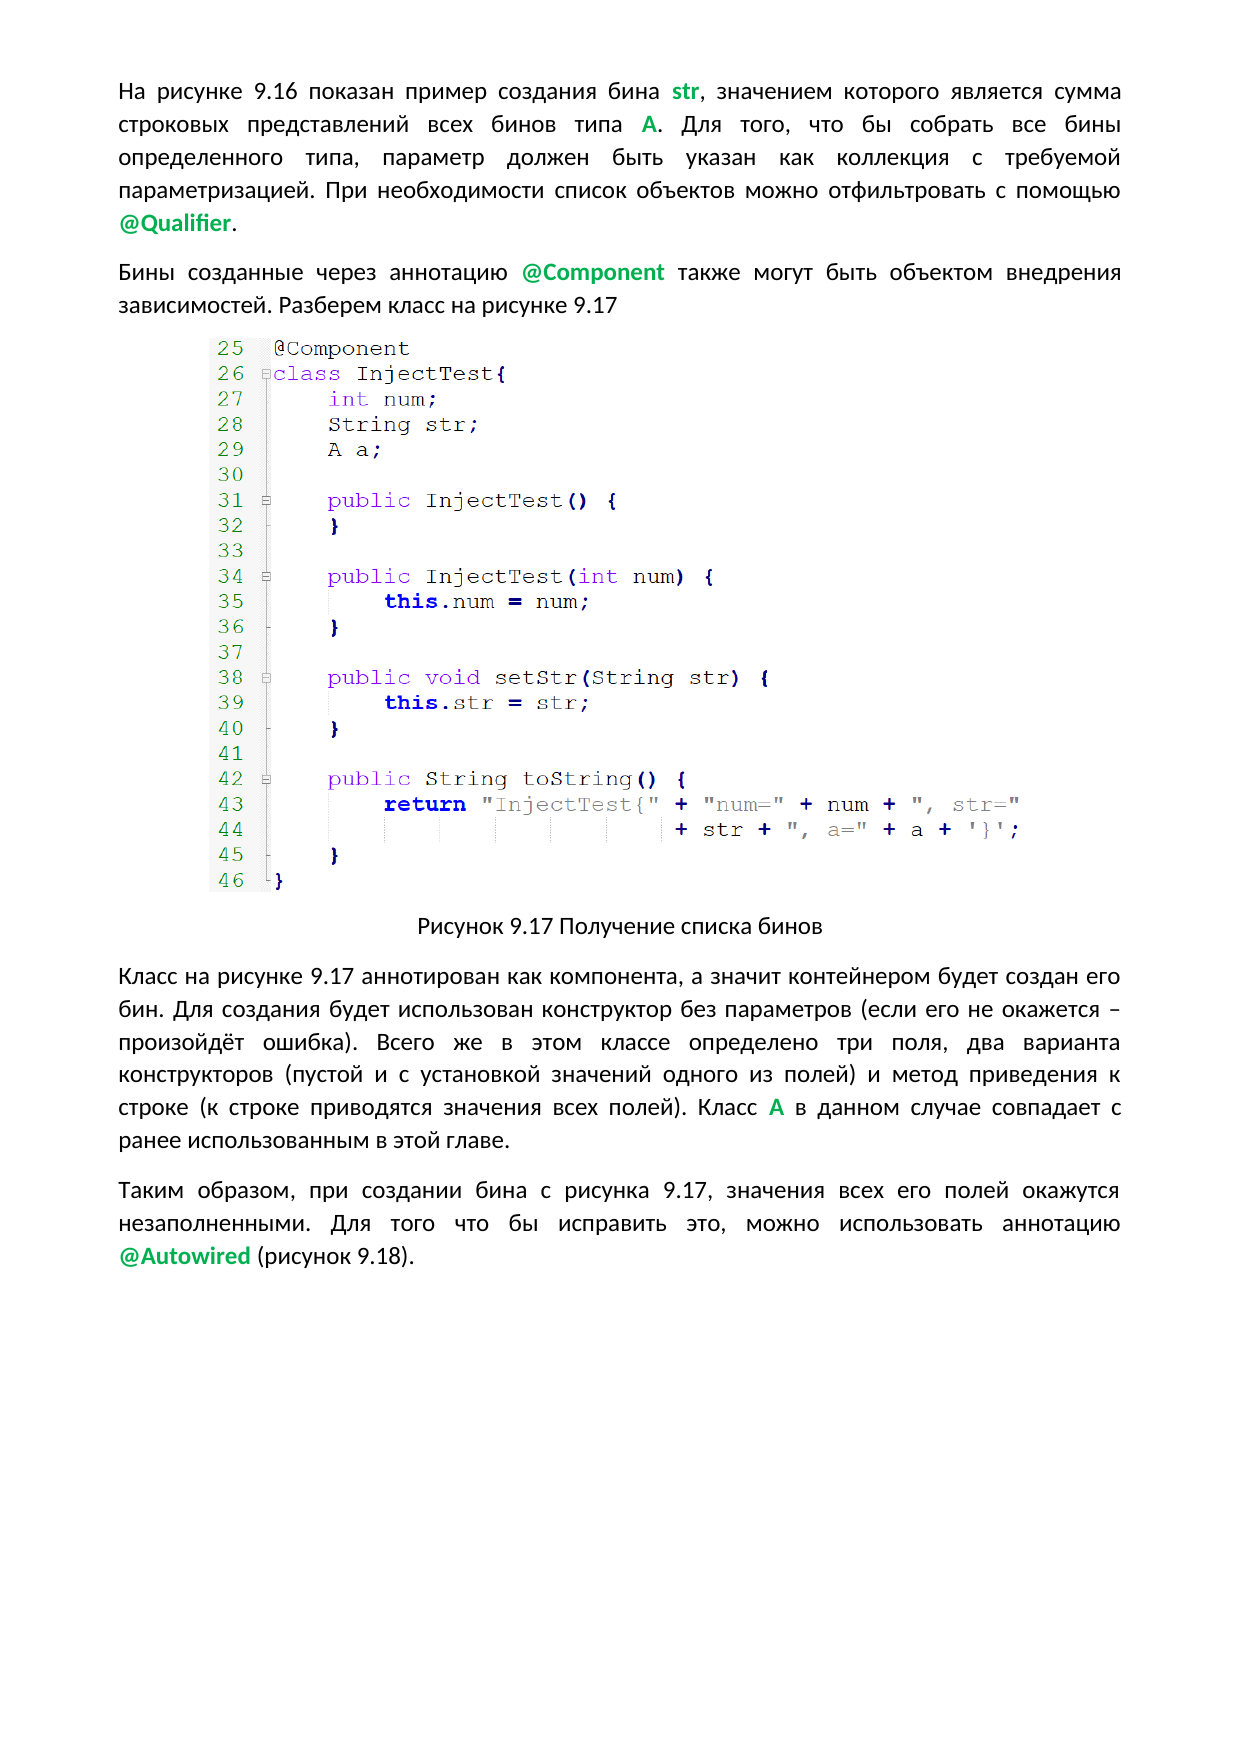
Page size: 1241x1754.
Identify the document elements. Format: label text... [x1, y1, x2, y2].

text Рисунок 9.17 Получение списка бинов [118, 910, 1122, 941]
text Бины созданные через аннотацию @Component также могут быть объектом внедрения зависимостей. Разберем класс на рисунке 9.17 [118, 256, 1122, 320]
text Таким образом, при создании бина с рисунка 9.17, значения всех его полей окажутся незаполненными. Для того что бы исправить это, можно использовать аннотацию @Autowired (рисунок 9.18). [118, 1174, 1122, 1270]
text На рисунке 9.16 показан пример создания бина str, значением которого является сумма строковых представлений всех бинов типа А. Для того, что бы собрать все бины определенного типа, параметр должен быть указан как коллекция с требуемой параметризацией. При необходимости список объектов можно отфильтровать с помощью @Qualifier. [118, 75, 1122, 237]
text Класс на рисунке 9.17 аннотирован как компонента, а значит контейнером будет создан его бин. Для создания будет использован конструктор без параметров (если его не окажется – произойдёт ошибка). Всего же в этом классе определено три поля, два варианта конструкторов (пустой и с установкой значений одного из полей) и метод приведения к строке (к строке приводятся значения всех полей). Класс А в данном случае совпадает с ранее использованным в этой главе. [118, 960, 1122, 1155]
picture [209, 338, 1032, 892]
